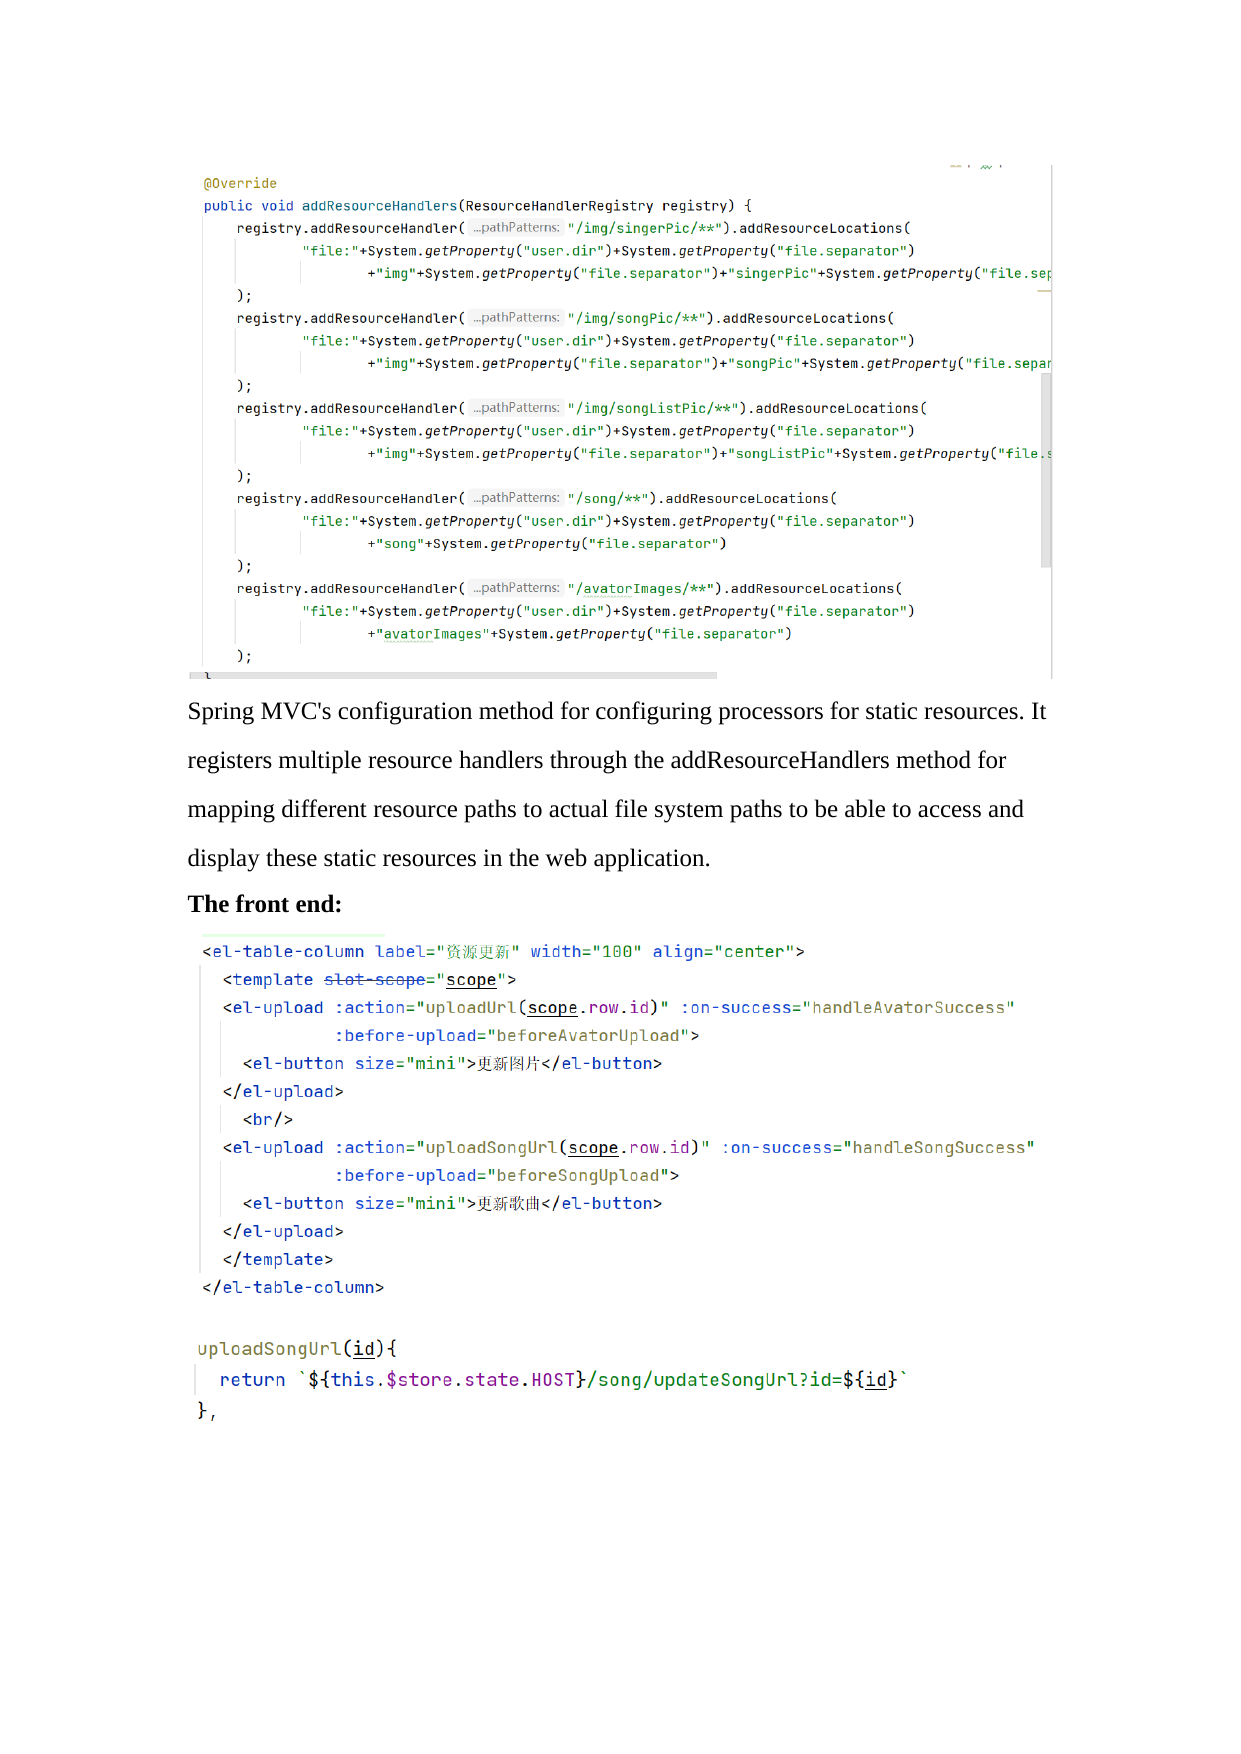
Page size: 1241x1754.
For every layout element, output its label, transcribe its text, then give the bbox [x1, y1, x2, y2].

picture [187, 934, 1053, 1303]
text Spring MVC's configuration method for configuring processors for static resources. It registers multiple resource handlers through the addResourceHandlers method for mapping different resource paths to actual file system paths to be able to access and display these static resources in the web application. [187, 694, 1053, 873]
text The front end: [187, 888, 1053, 920]
picture [187, 1337, 922, 1427]
picture [187, 165, 1053, 679]
